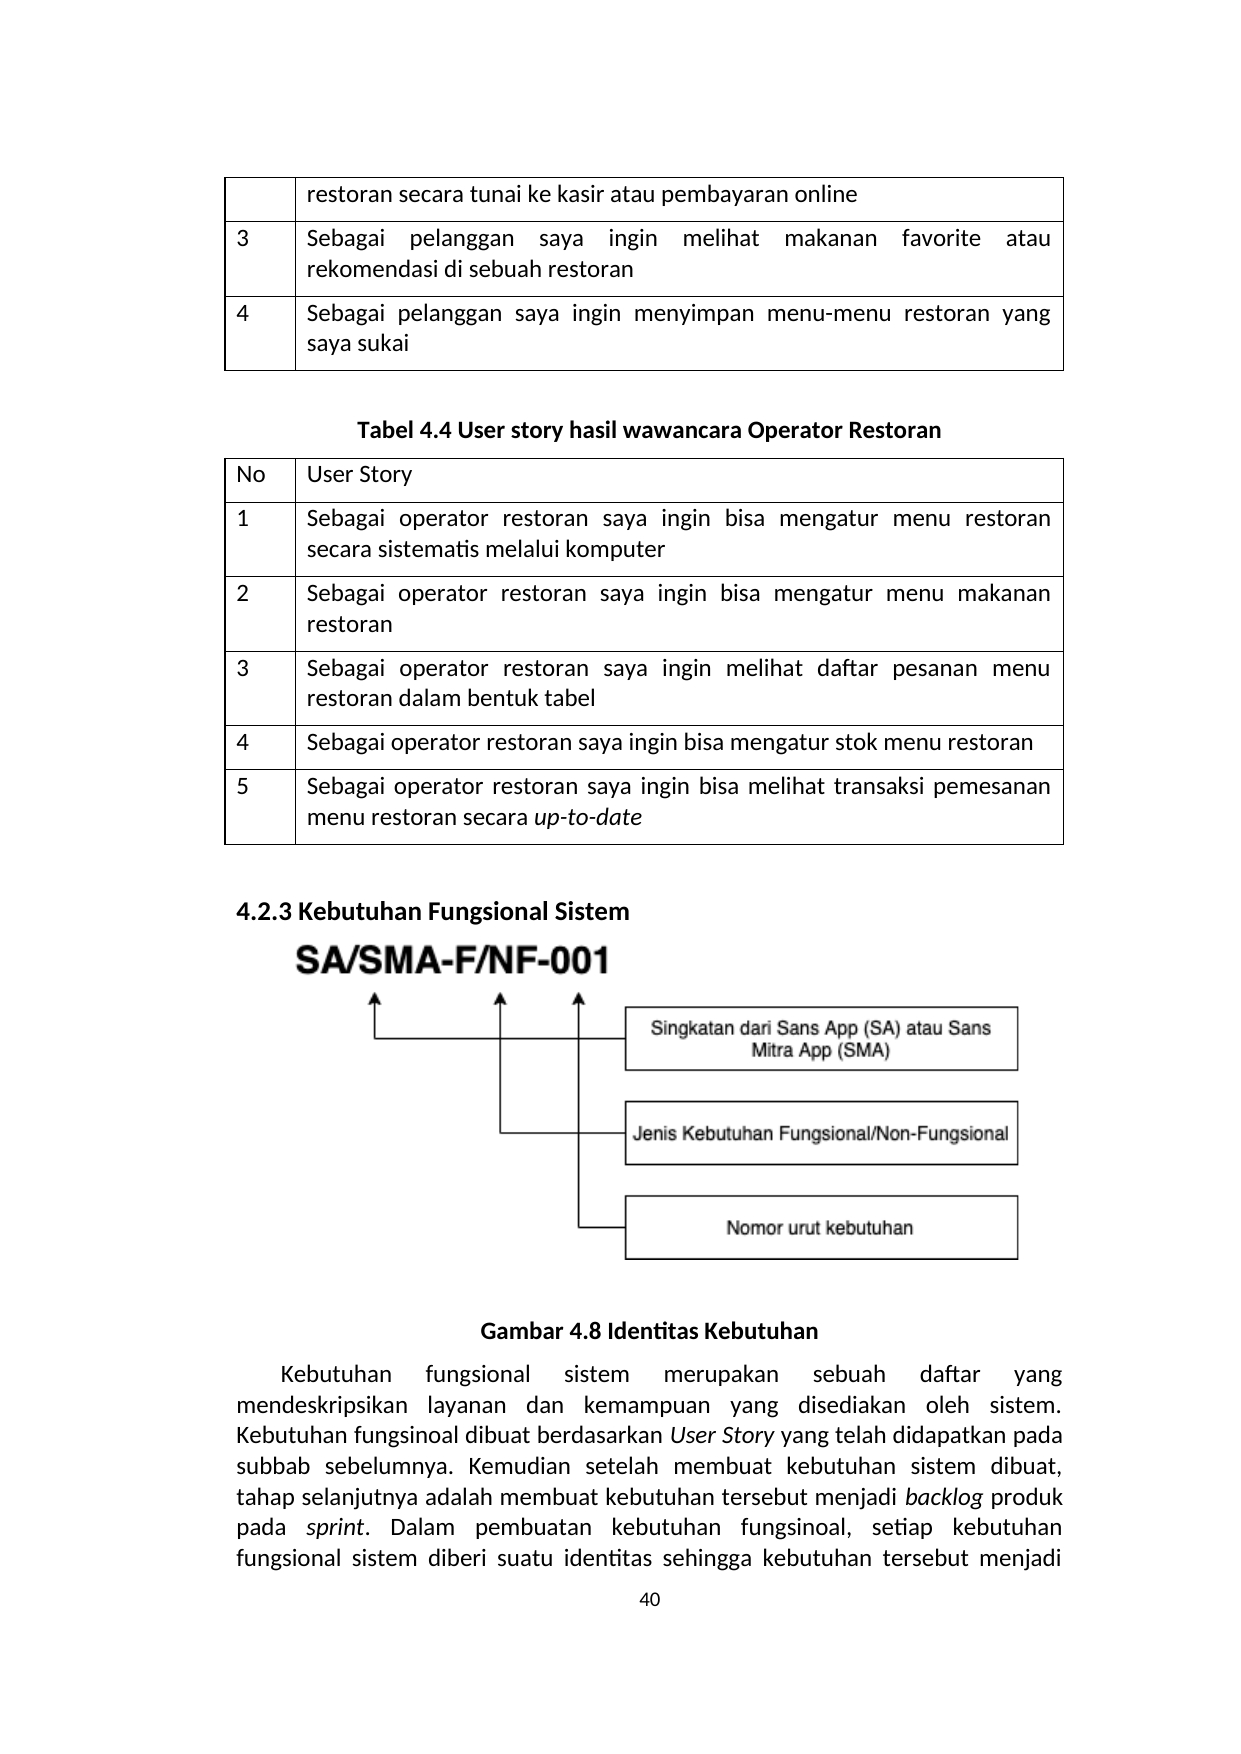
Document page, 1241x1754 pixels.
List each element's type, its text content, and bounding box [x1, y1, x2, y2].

table_cell 2 [226, 577, 295, 651]
table_cell Sebagai pelanggan saya ingin menyimpan menu-menu restoran yang saya sukai [296, 297, 1063, 370]
table_cell 2 [226, 178, 295, 221]
table_cell Sebagai operator restoran saya ingin bisa mengatur stok menu restoran [296, 726, 1063, 769]
table_cell 4 [226, 297, 295, 370]
table_cell 4 [226, 726, 295, 769]
table_cell 3 [226, 652, 295, 725]
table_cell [296, 178, 1063, 221]
table_cell Sebagai operator restoran saya ingin melihat daftar pesanan menu restoran dalam bentuk tabel [296, 652, 1063, 725]
table_cell 3 [226, 222, 295, 296]
table_cell Sebagai operator restoran saya ingin bisa mengatur menu makanan restoran [296, 577, 1063, 651]
table_cell 5 [226, 770, 295, 844]
subtitle Kebutuhan Fungsional Sistem [236, 894, 1063, 927]
picture [280, 939, 1019, 1260]
table_cell Sebagai operator restoran saya ingin bisa melihat transaksi pemesanan menu restoran secara up-to-date [296, 770, 1063, 844]
table_cell Sebagai pelanggan saya ingin melihat makanan favorite atau rekomendasi di sebuah restoran [296, 222, 1063, 296]
table_header No [226, 459, 295, 502]
table_header User Story [296, 459, 1063, 502]
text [236, 1358, 1063, 1572]
table_cell 1 [226, 503, 295, 576]
table_cell Sebagai operator restoran saya ingin bisa mengatur menu restoran secara sistematis melalui komputer [296, 503, 1063, 576]
